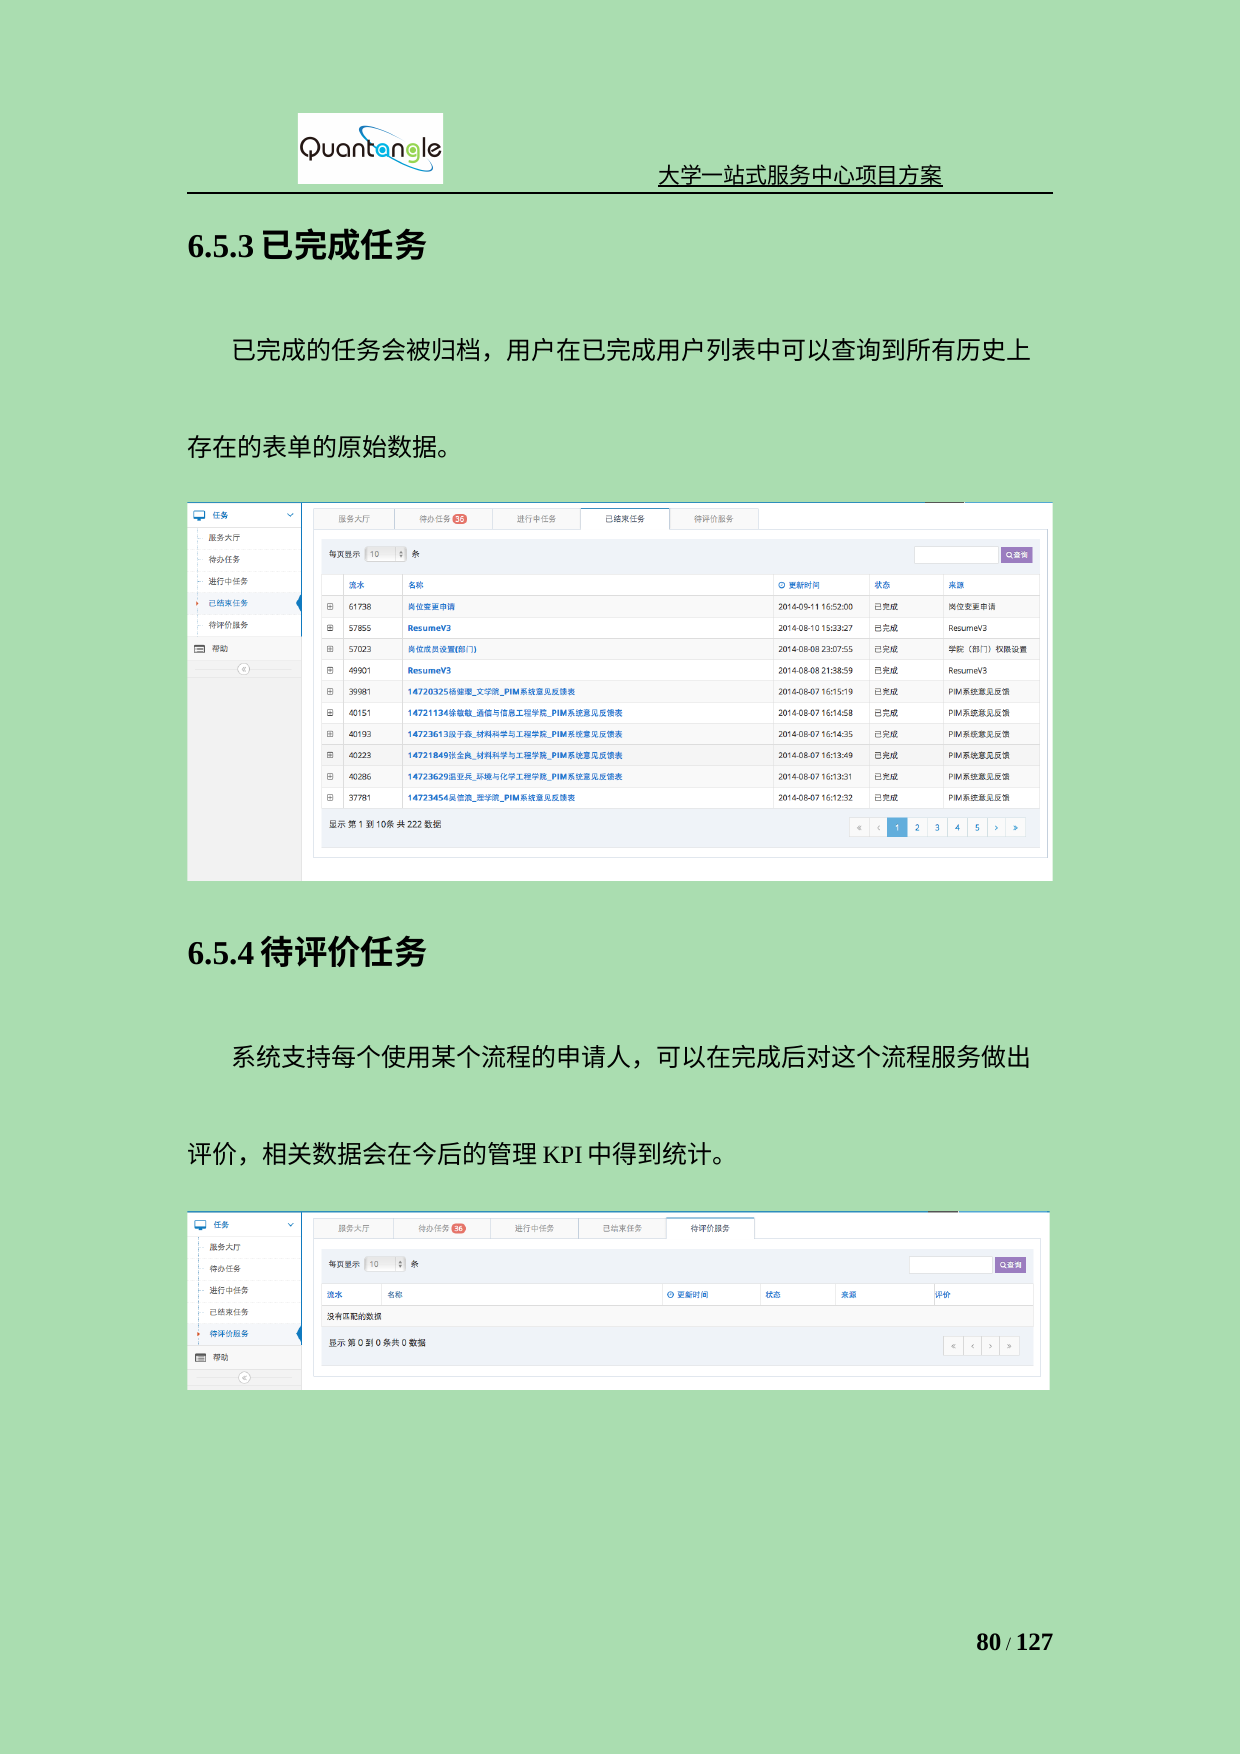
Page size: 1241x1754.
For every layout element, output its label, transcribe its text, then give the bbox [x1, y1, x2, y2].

text 系统支持每个使用某个流程的申请人，可以在完成后对这个流程服务做出评价，相关数据会在今后的管理KPI中得到统计。 [187, 1023, 1053, 1185]
subtitle 6.5.3已完成任务 [187, 211, 1053, 276]
subtitle 6.5.4待评价任务 [187, 917, 1053, 982]
picture [187, 1211, 1050, 1390]
picture [297, 113, 444, 184]
text 已完成的任务会被归档，用户在已完成用户列表中可以查询到所有历史上存在的表单的原始数据。 [187, 316, 1053, 478]
picture [187, 502, 1053, 881]
